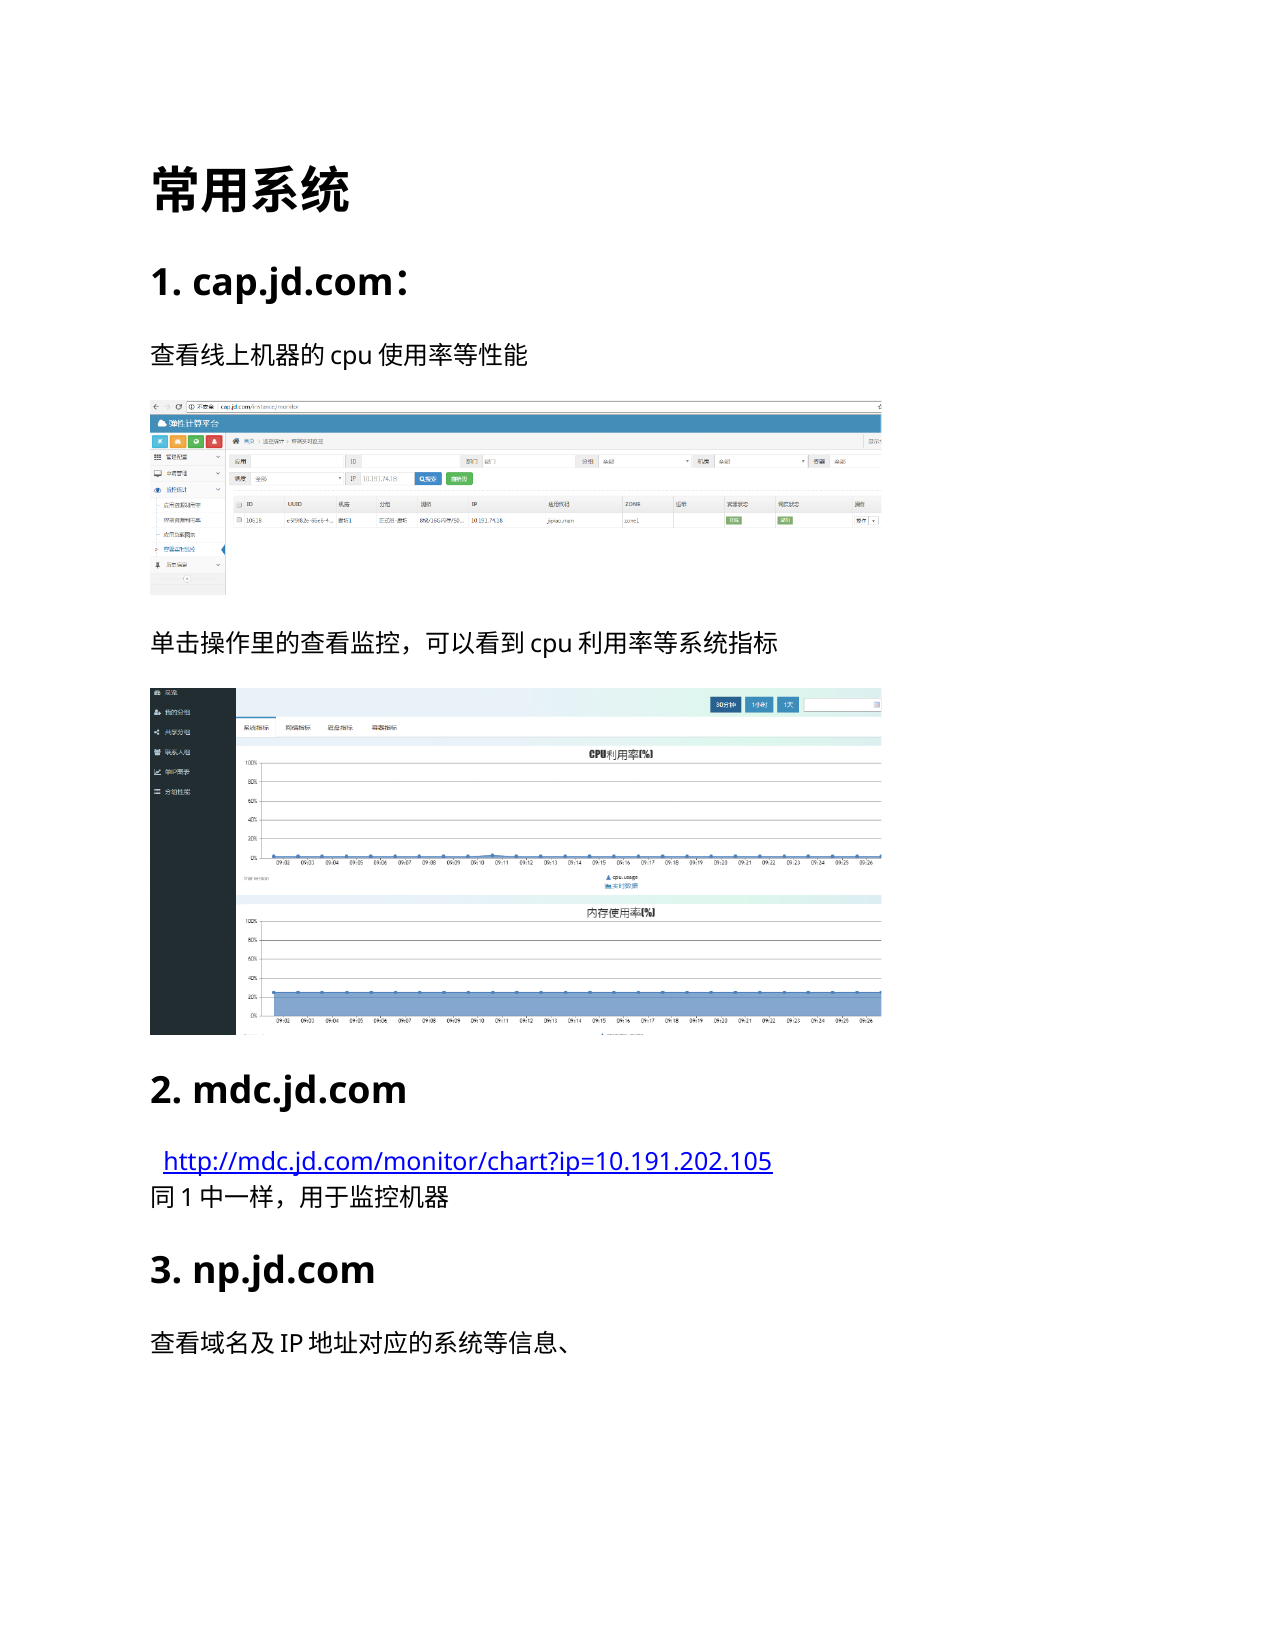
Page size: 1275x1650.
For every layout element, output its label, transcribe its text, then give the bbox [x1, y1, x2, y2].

picture [150, 688, 882, 1035]
subtitle 2. mdc.jd.com [150, 1063, 1125, 1114]
text 查看域名及IP地址对应的系统等信息、 [150, 1323, 1125, 1359]
text http://mdc.jd.com/monitor/chart?ip=10.191.202.105 [150, 1144, 1125, 1178]
text 查看线上机器的cpu使用率等性能 [150, 335, 1125, 371]
text 同1中一样，用于监控机器 [150, 1178, 1125, 1214]
picture [150, 400, 882, 595]
text 单击操作里的查看监控，可以看到cpu利用率等系统指标 [150, 623, 1125, 660]
subtitle 1. cap.jd.com： [150, 252, 1125, 306]
subtitle 常用系统 [150, 150, 1125, 222]
subtitle 3. np.jd.com [150, 1243, 1125, 1294]
